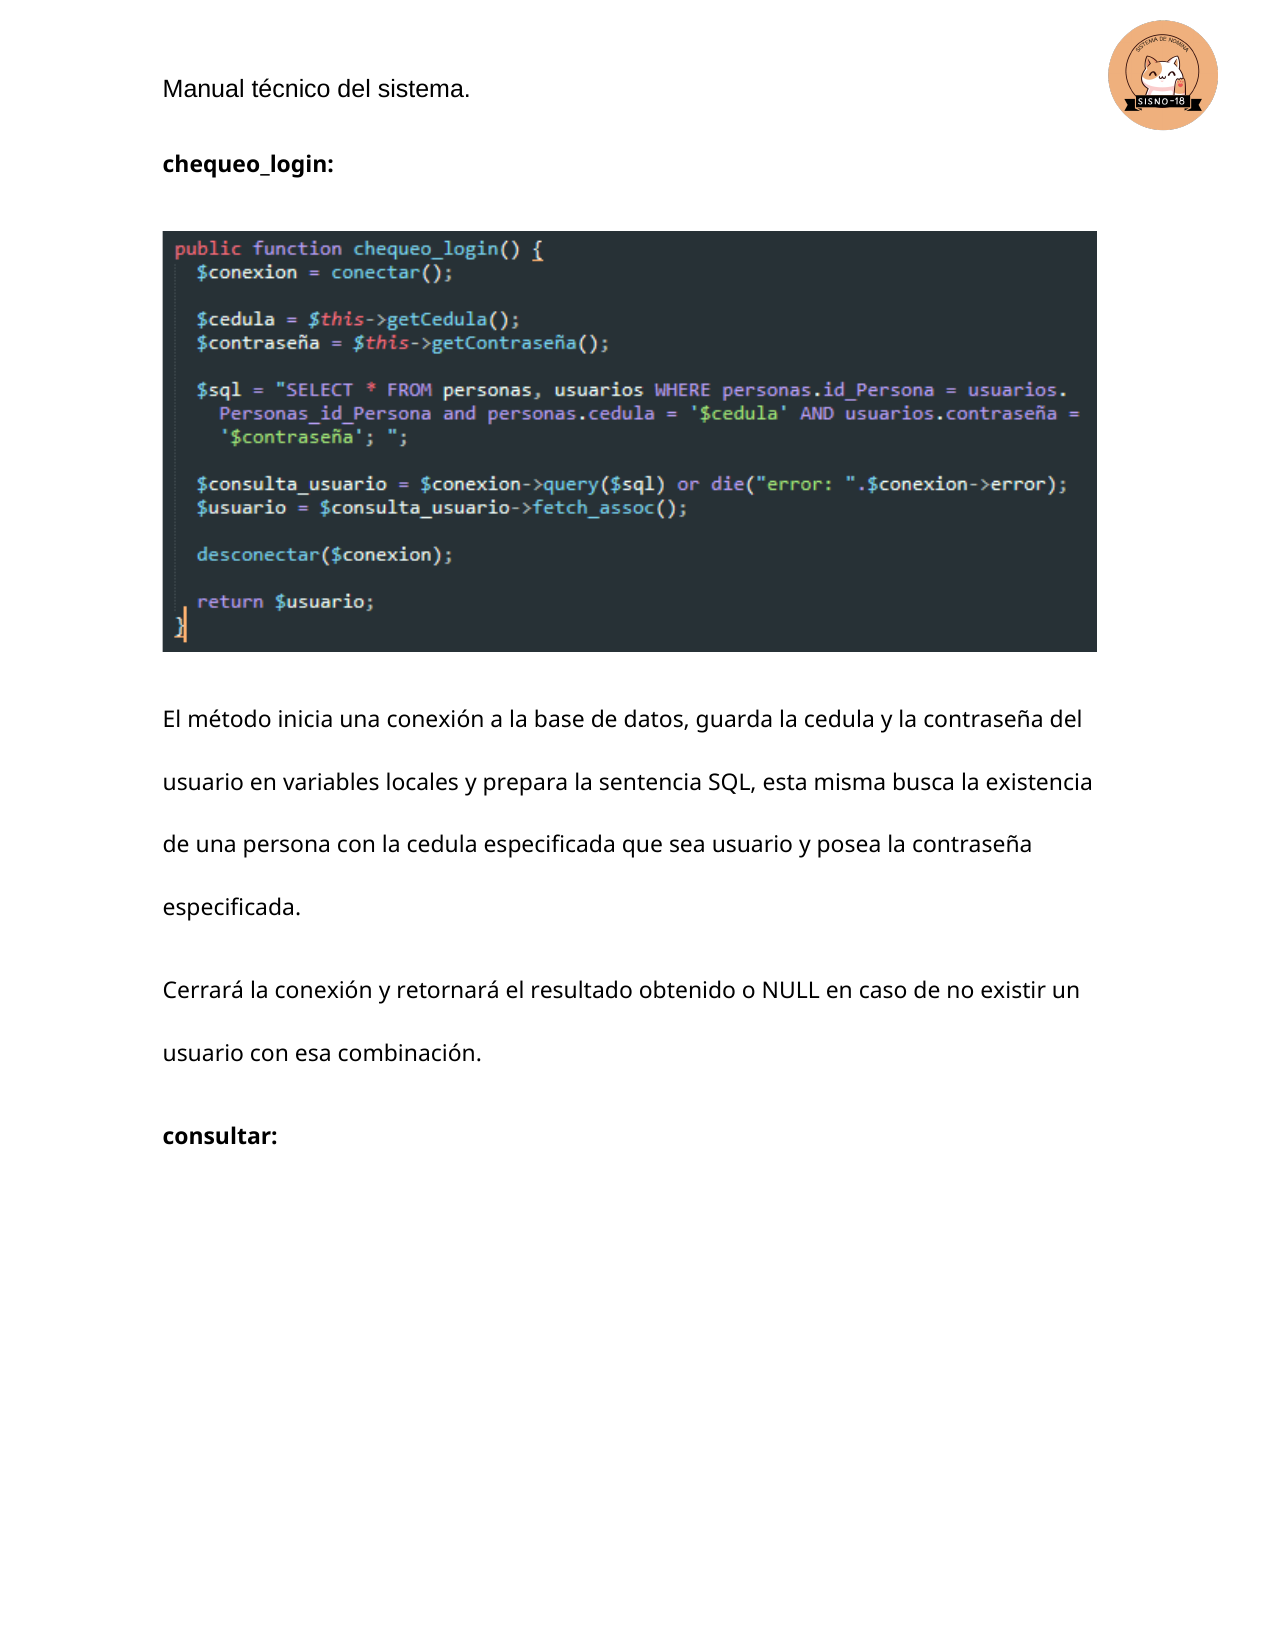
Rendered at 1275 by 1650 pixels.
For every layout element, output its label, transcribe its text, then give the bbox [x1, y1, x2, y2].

picture [1101, 12, 1225, 136]
text El método inicia una conexión a la base de datos, guarda la cedula y la contraseña del usuario en variables locales y prepara la sentencia SQL, esta misma busca la existencia de una persona con la cedula especificada que sea usuario y posea la contraseña especificada. [162, 703, 1098, 922]
text Cerrará la conexión y retornará el resultado obtenido o NULL en caso de no existir un usuario con esa combinación. [162, 974, 1098, 1068]
picture [162, 231, 1097, 652]
text chequeo_login: [162, 148, 1098, 179]
text consultar: [162, 1120, 1098, 1151]
